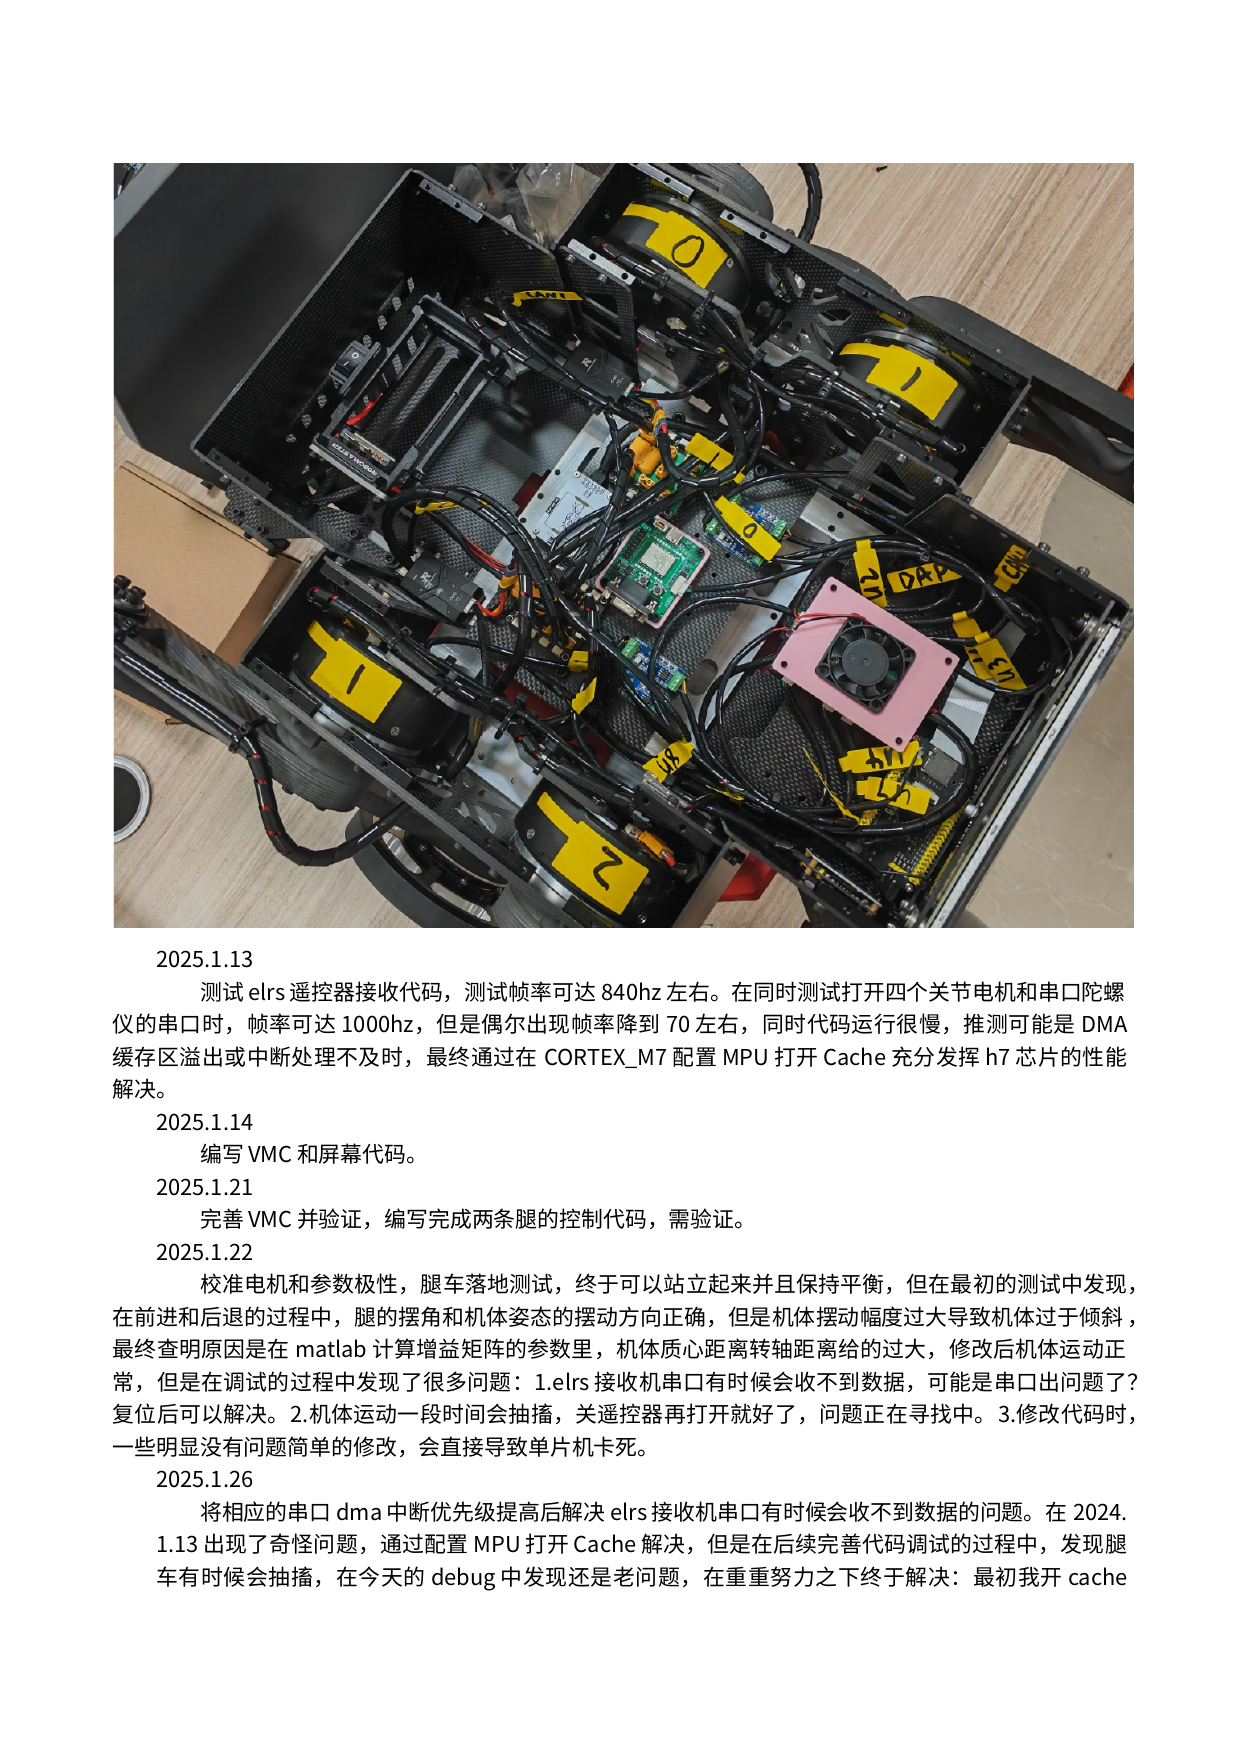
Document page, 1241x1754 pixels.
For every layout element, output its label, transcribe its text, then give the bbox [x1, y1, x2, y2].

text 2025.1.26 [112, 1462, 1128, 1494]
text 2025.1.21 [112, 1169, 1128, 1202]
text 校准电机和参数极性，腿车落地测试，终于可以站立起来并且保持平衡，但在最初的测试中发现，在前进和后退的过程中，腿的摆角和机体姿态的摆动方向正确，但是机体摆动幅度过大导致机体过于倾斜，最终查明原因是在matlab计算增益矩阵的参数里，机体质心距离转轴距离给的过大，修改后机体运动正常，但是在调试的过程中发现了很多问题：1.elrs接收机串口有时候会收不到数据，可能是串口出问题了？复位后可以解决。2.机体运动一段时间会抽搐，关遥控器再打开就好了，问题正在寻找中。3.修改代码时，一些明显没有问题简单的修改，会直接导致单片机卡死。 [112, 1267, 1128, 1462]
text 2025.1.13 [112, 942, 1128, 974]
text 2025.1.14 [112, 1104, 1128, 1137]
text 测试elrs遥控器接收代码，测试帧率可达840hz左右。在同时测试打开四个关节电机和串口陀螺仪的串口时，帧率可达1000hz，但是偶尔出现帧率降到70左右，同时代码运行很慢，推测可能是DMA缓存区溢出或中断处理不及时，最终通过在CORTEX_M7配置MPU打开Cache充分发挥h7芯片的性能解决。 [112, 974, 1128, 1104]
text 完善VMC并验证，编写完成两条腿的控制代码，需验证。 [112, 1202, 1128, 1234]
text 2025.1.22 [112, 1234, 1128, 1267]
picture [115, 163, 1133, 928]
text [156, 1494, 1128, 1592]
text 编写VMC和屏幕代码。 [112, 1137, 1128, 1169]
